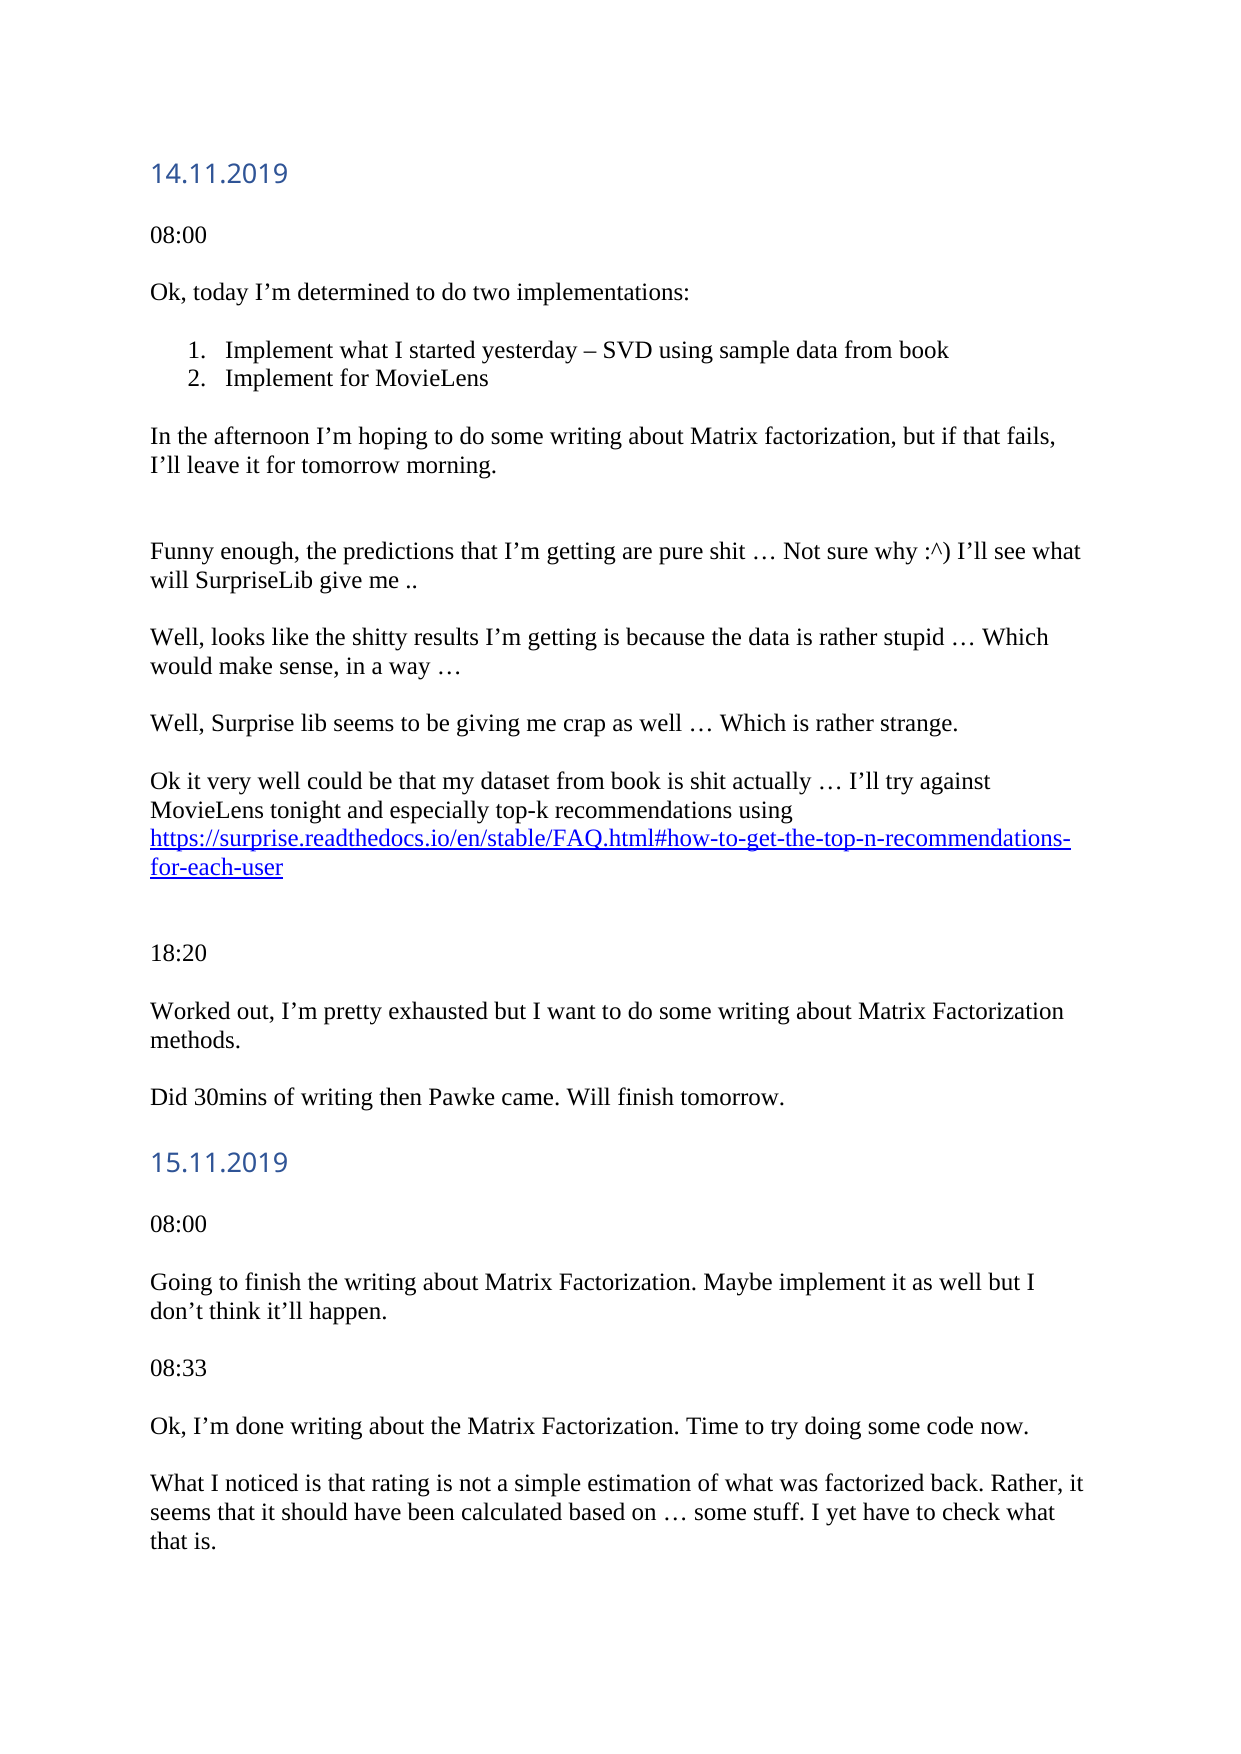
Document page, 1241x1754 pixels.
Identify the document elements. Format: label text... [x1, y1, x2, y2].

text Ok it very well could be that my dataset from book is shit actually … I’ll try against MovieLens tonight and especially top-k recommendations using https://surprise.readthedocs.io/en/stable/FAQ.html#how-to-get-the-top-n-recommendations-for-each-user [150, 766, 1090, 881]
text Ok, I’m done writing about the Matrix Factorization. Time to try doing some code now. [150, 1411, 1090, 1439]
text Ok, today I’m determined to do two implementations: [150, 277, 1090, 306]
text 08:33 [150, 1353, 1090, 1382]
subtitle 14.11.2019 [150, 154, 1090, 191]
text In the afternoon I’m hoping to do some writing about Matrix factorization, but if that fails, I’ll leave it for tomorrow morning. [150, 421, 1090, 478]
text 08:00 [150, 1209, 1090, 1238]
text Worked out, I’m pretty exhausted but I want to do some writing about Matrix Factorization methods. [150, 996, 1090, 1053]
text 08:00 [150, 220, 1090, 248]
text Did 30mins of writing then Pawke came. Will finish tomorrow. [150, 1082, 1090, 1111]
text Funny enough, the predictions that I’m getting are pure shit … Not sure why :^) I’ll see what will SurpriseLib give me .. [150, 536, 1090, 593]
text What I noticed is that rating is not a simple estimation of what was factorized back. Rather, it seems that it should have been calculated based on … some stuff. I yet have to check what that is. [150, 1468, 1090, 1554]
subtitle 15.11.2019 [150, 1144, 1090, 1181]
list Implement what I started yesterday – SVD using sample data from book [187, 335, 1090, 363]
list Implement for MovieLens [187, 363, 1090, 392]
text 18:20 [150, 938, 1090, 967]
text Well, looks like the shitty results I’m getting is because the data is rather stupid … Which would make sense, in a way … [150, 622, 1090, 680]
text Well, Surprise lib seems to be giving me crap as well … Which is rather strange. [150, 708, 1090, 737]
text Going to finish the writing about Matrix Factorization. Maybe implement it as well but I don’t think it’ll happen. [150, 1267, 1090, 1324]
